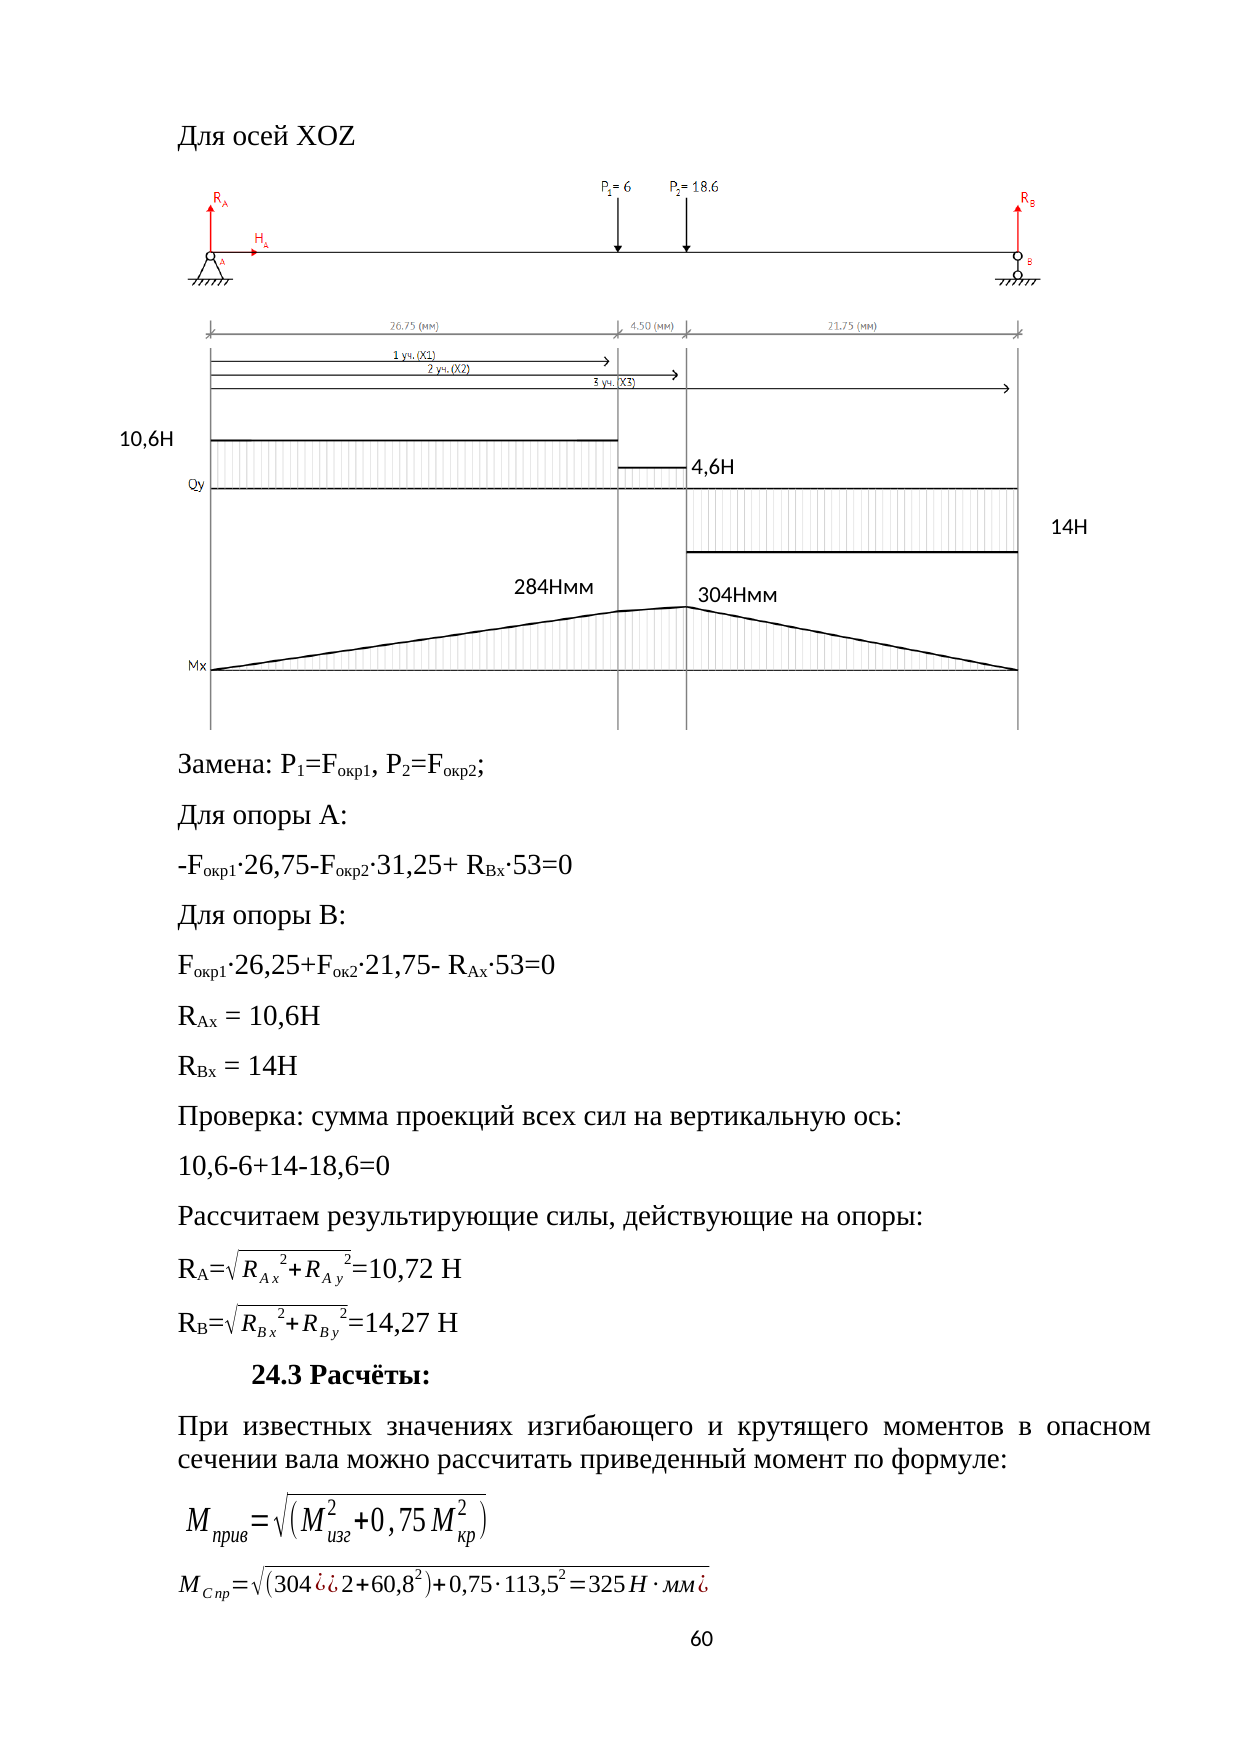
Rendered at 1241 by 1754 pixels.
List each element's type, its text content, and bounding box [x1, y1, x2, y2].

text RA==10,72 Н [177, 1249, 1152, 1286]
text Для осей XOZ [177, 118, 1152, 152]
text Для опоры А: [177, 797, 1152, 830]
text RB==14,27 Н [177, 1303, 1152, 1341]
text 10,6-6+14-18,6=0 [177, 1148, 1152, 1182]
subtitle 24.3 Расчёты: [177, 1357, 1152, 1391]
text Для опоры B: [177, 897, 1152, 931]
text При известных значениях изгибающего и крутящего моментов в опасном сечении вала можно рассчитать приведенный момент по формуле: [177, 1408, 1152, 1475]
text RAx = 10,6Н [177, 998, 1152, 1031]
text Fокр1∙26,25+Fок2∙21,75- RAx∙53=0 [177, 947, 1152, 981]
text Проверка: сумма проекций всех сил на вертикальную ось: [177, 1098, 1152, 1132]
text -Fокр1∙26,75-Fокр2∙31,25+ RBx∙53=0 [177, 847, 1152, 881]
text RBx = 14Н [177, 1048, 1152, 1081]
picture [177, 168, 1070, 730]
text Замена: P1=Fокр1, P2=Fокр2; [177, 747, 1152, 780]
text Рассчитаем результирующие силы, действующие на опоры: [177, 1198, 1152, 1232]
